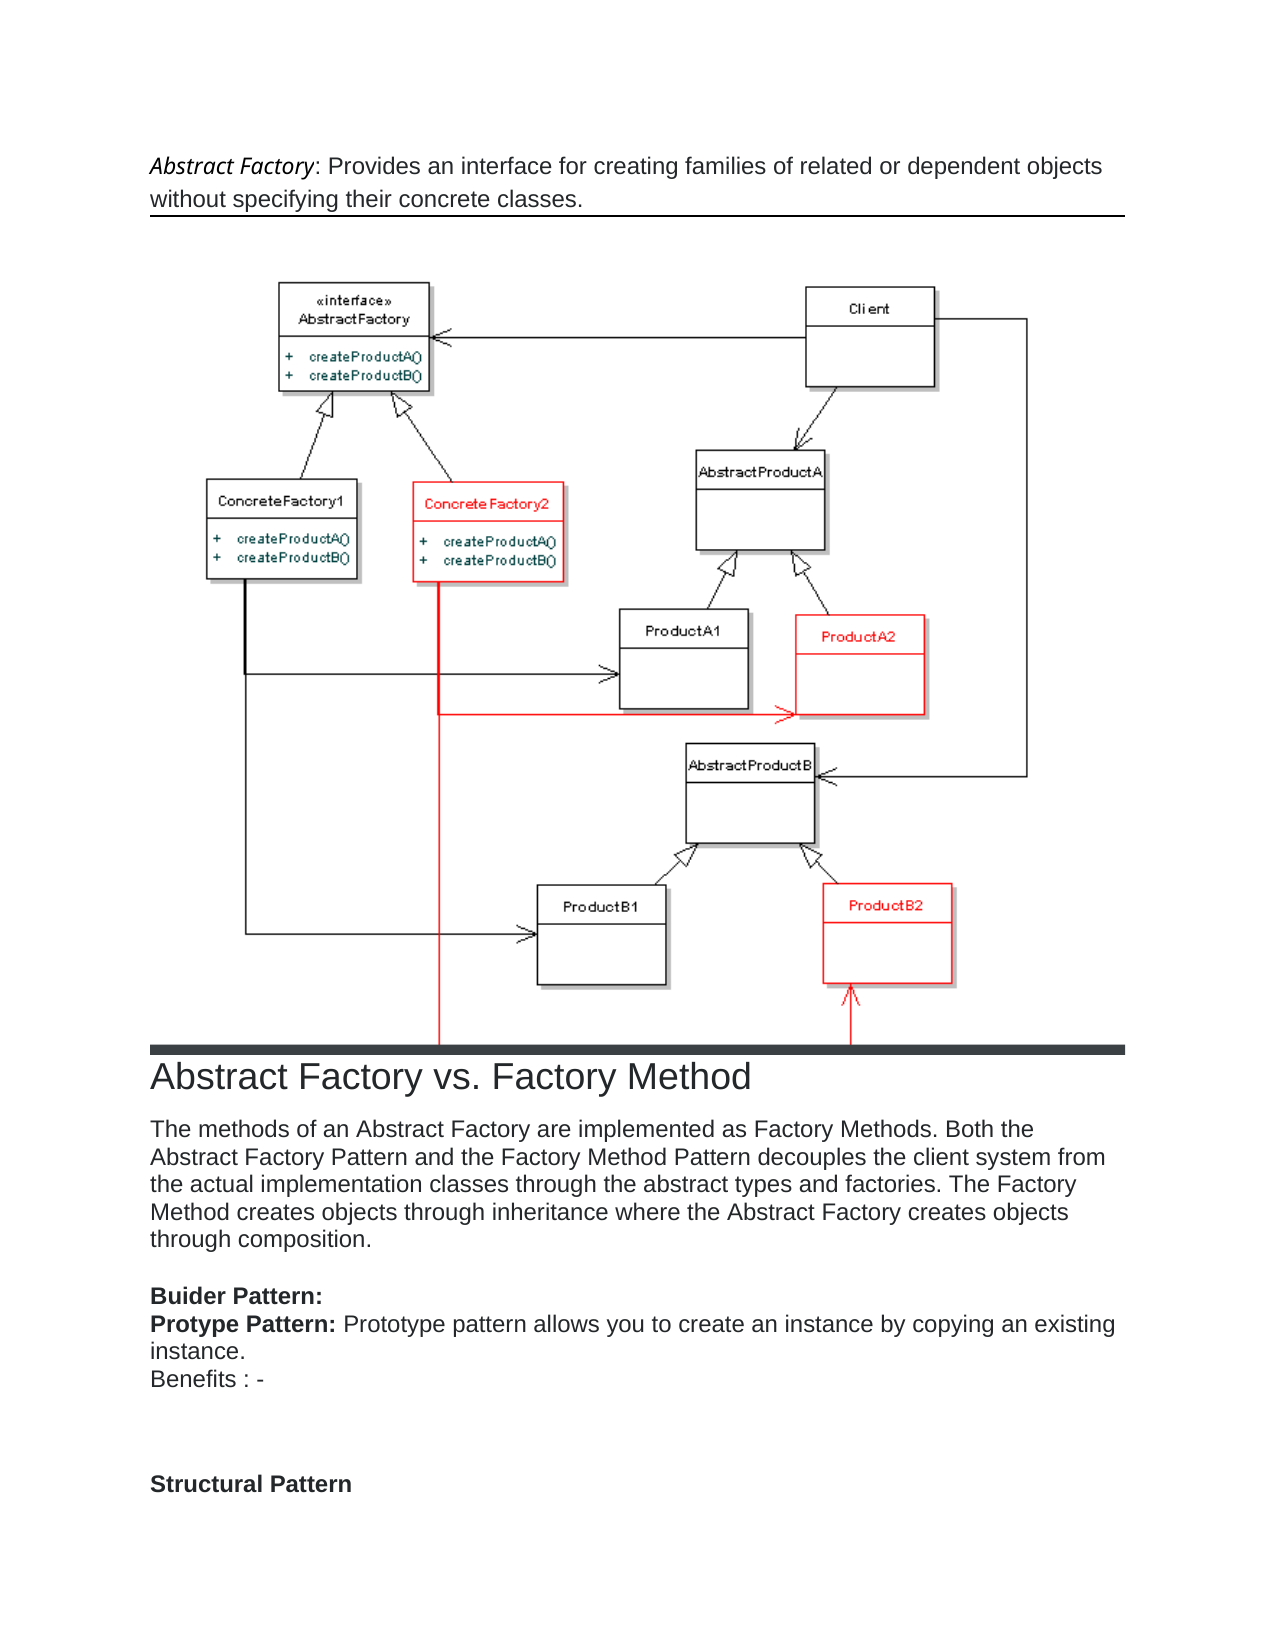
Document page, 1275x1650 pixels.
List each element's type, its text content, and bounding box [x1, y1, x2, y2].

picture [150, 262, 1125, 1055]
text Structural Pattern [150, 1470, 1125, 1498]
subtitle Abstract Factory vs. Factory Method [150, 1055, 1125, 1097]
text Abstract Factory: Provides an interface for creating families of related or dependent objects without specifying their concrete classes. [150, 150, 1125, 215]
text Protype Pattern: Prototype pattern allows you to create an instance by copying an existing instance. [150, 1309, 1125, 1365]
text Benefits : - [150, 1365, 1125, 1392]
text Buider Pattern: [150, 1282, 1125, 1309]
text The methods of an Abstract Factory are implemented as Factory Methods. Both the Abstract Factory Pattern and the Factory Method Pattern decouples the client system from the actual implementation classes through the abstract types and factories. The Factory Method creates objects through inheritance where the Abstract Factory creates objects through composition. [150, 1115, 1125, 1253]
